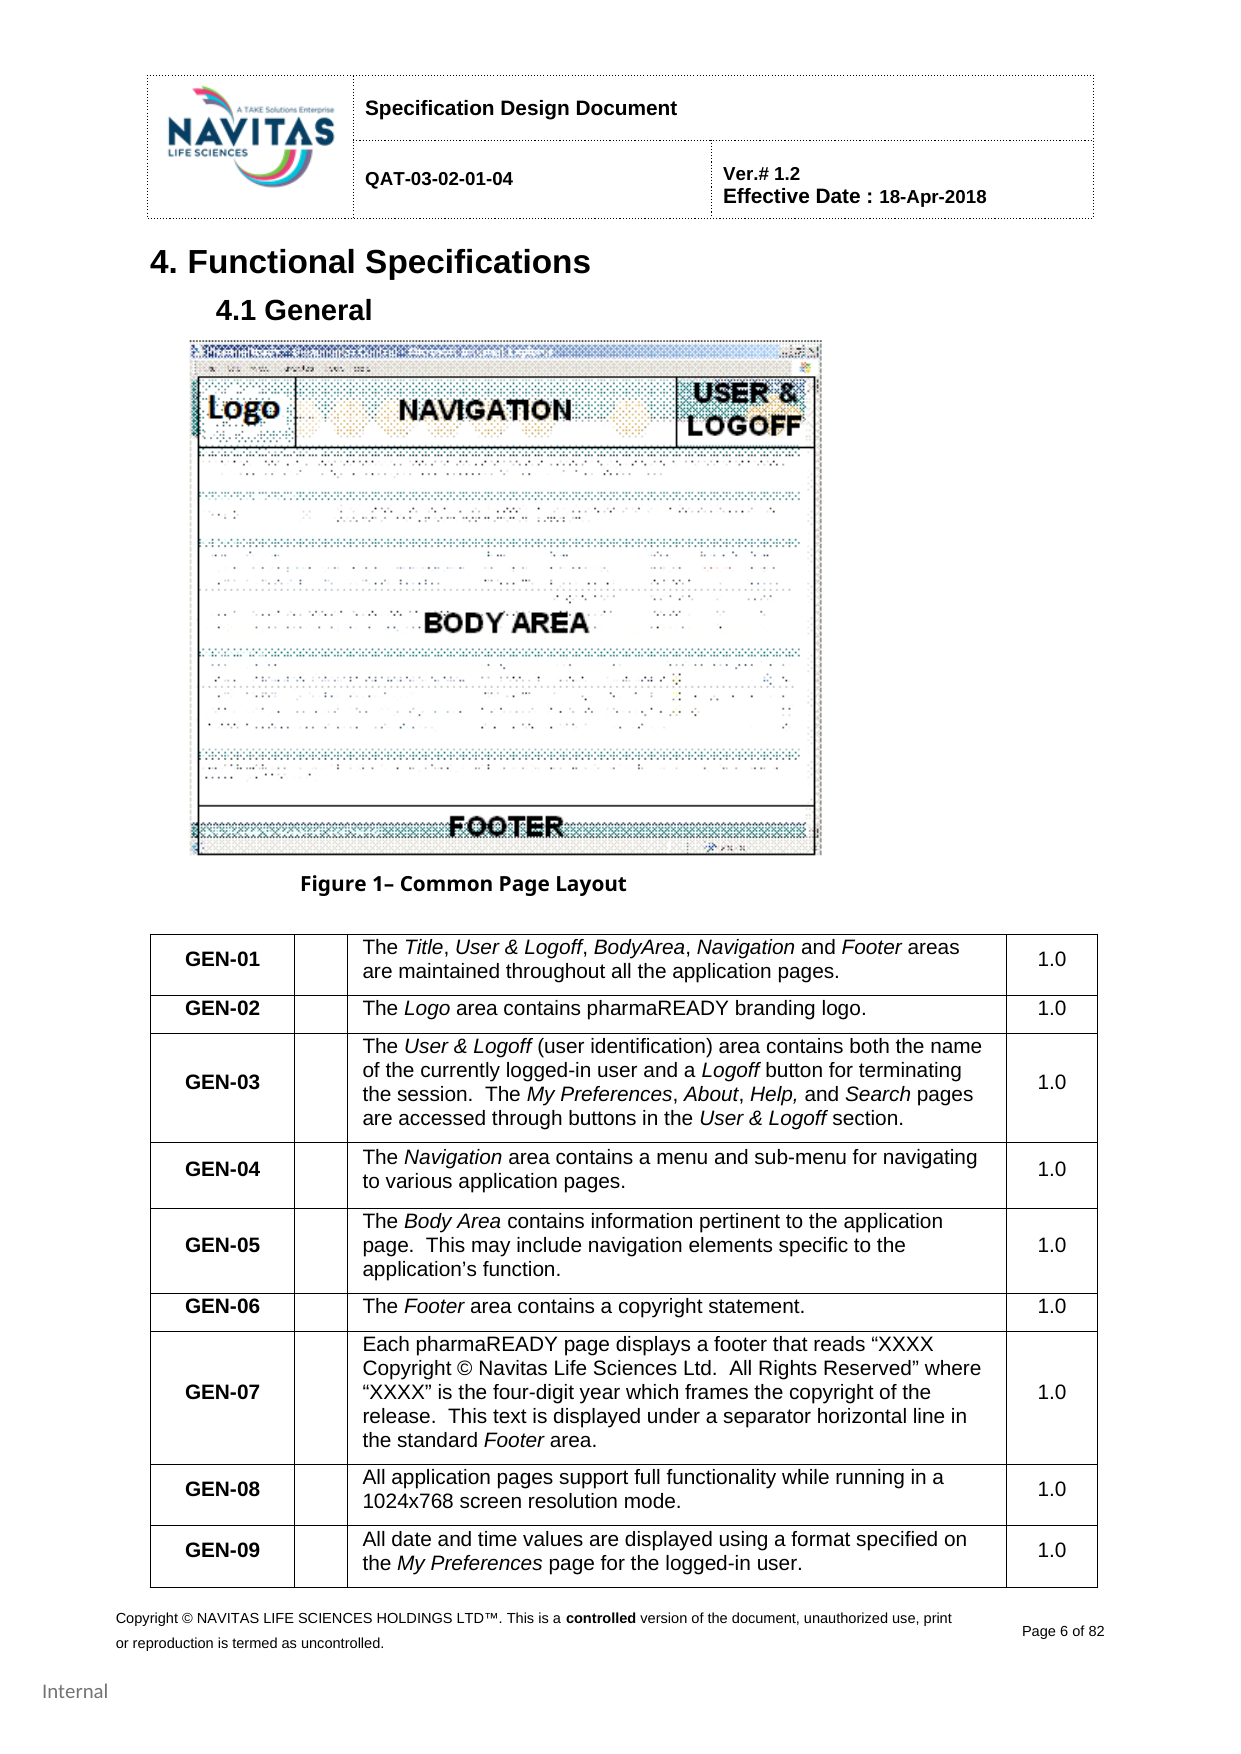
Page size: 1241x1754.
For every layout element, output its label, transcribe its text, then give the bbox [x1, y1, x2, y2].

table_cell 1.0 [1007, 1034, 1097, 1142]
table_header The Title, User & Logoff, BodyArea, Navigation and Footer areas are maintained throughout all the application pages. [348, 935, 1006, 995]
table_cell 1.0 [1007, 996, 1097, 1033]
picture [187, 339, 824, 857]
table_cell The User & Logoff (user identification) area contains both the name of the currently logged-in user and a Logoff button for terminating the session. The My Preferences, About, Help, and Search pages are accessed through buttons in the User & Logoff section. [348, 1034, 1006, 1142]
table_cell The Footer area contains a copyright statement. [348, 1294, 1006, 1331]
table_cell 1.0 [1007, 1209, 1097, 1293]
table_cell GEN-09 [151, 1526, 294, 1587]
table_cell [295, 1526, 347, 1587]
table_cell All application pages support full functionality while running in a 1024x768 screen resolution mode. [348, 1465, 1006, 1525]
table_cell 1.0 [1007, 1143, 1097, 1208]
table_cell [295, 1332, 347, 1464]
table_cell GEN-06 [151, 1294, 294, 1331]
table_cell GEN-04 [151, 1143, 294, 1208]
table_cell [295, 1034, 347, 1142]
table_header GEN-01 [151, 935, 294, 995]
subtitle General [216, 293, 1090, 327]
table_cell GEN-07 [151, 1332, 294, 1464]
table_cell [295, 1143, 347, 1208]
table_header [295, 935, 347, 995]
table_cell 1.0 [1007, 1294, 1097, 1331]
table_cell 1.0 [1007, 1465, 1097, 1525]
table_cell GEN-05 [151, 1209, 294, 1293]
table_cell [295, 1209, 347, 1293]
picture [157, 82, 342, 194]
table_cell The Body Area contains information pertinent to the application page. This may include navigation elements specific to the application’s function. [348, 1209, 1006, 1293]
text Figure 1– Common Page Layout [225, 869, 1090, 897]
table_cell The Navigation area contains a menu and sub-menu for navigating to various application pages. [348, 1143, 1006, 1208]
table_cell GEN-02 [151, 996, 294, 1033]
table_header 1.0 [1007, 935, 1097, 995]
subtitle Functional Specifications [150, 242, 1090, 281]
table_cell The Logo area contains pharmaREADY branding logo. [348, 996, 1006, 1033]
table_cell GEN-03 [151, 1034, 294, 1142]
table_cell All date and time values are displayed using a format specified on the My Preferences page for the logged-in user. [348, 1526, 1006, 1587]
table_cell Each pharmaREADY page displays a footer that reads “XXXX Copyright © Navitas Life Sciences Ltd. All Rights Reserved” where “XXXX” is the four-digit year which frames the copyright of the release. This text is displayed under a separator horizontal line in the standard Footer area. [348, 1332, 1006, 1464]
table_cell 1.0 [1007, 1332, 1097, 1464]
table_cell [295, 1294, 347, 1331]
table_cell [295, 1465, 347, 1525]
table_cell [295, 996, 347, 1033]
table_cell GEN-08 [151, 1465, 294, 1525]
table_cell 1.0 [1007, 1526, 1097, 1587]
